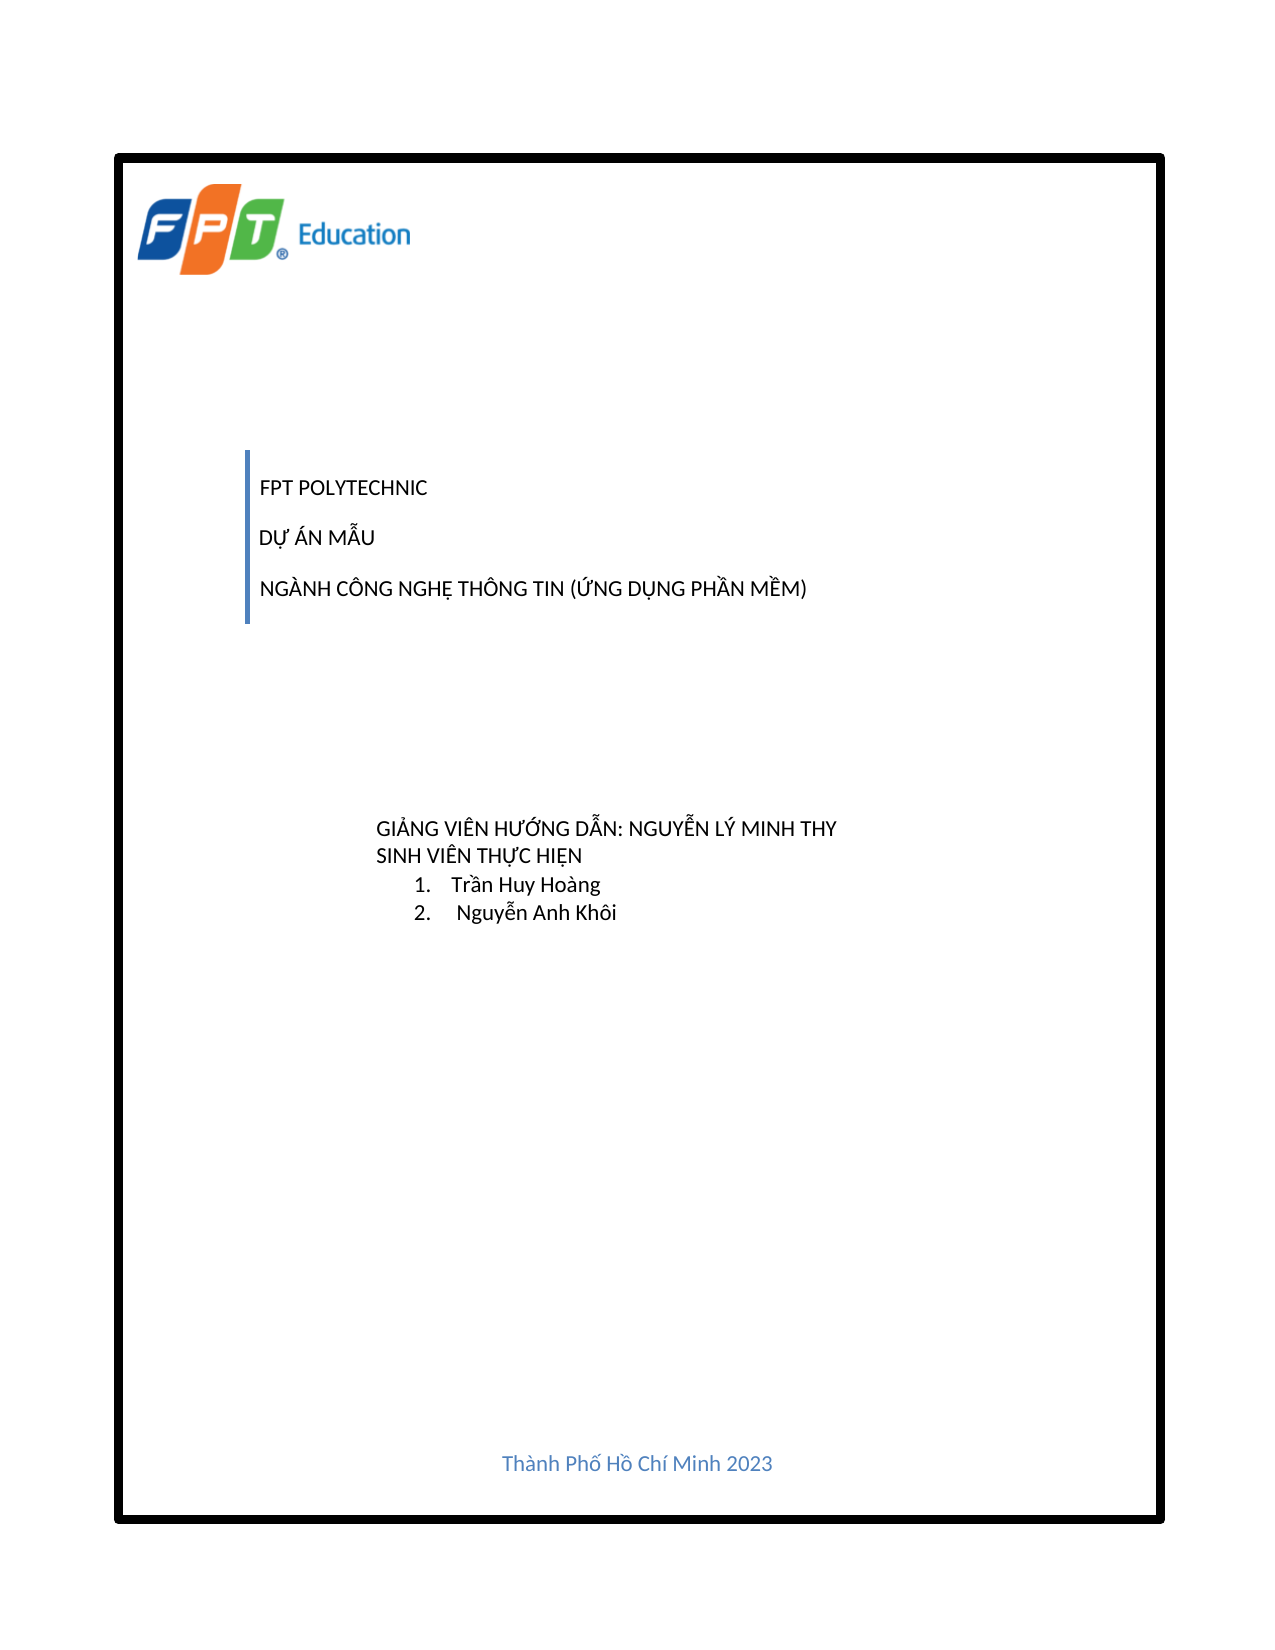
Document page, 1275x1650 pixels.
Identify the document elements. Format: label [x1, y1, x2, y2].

picture [137, 184, 414, 275]
